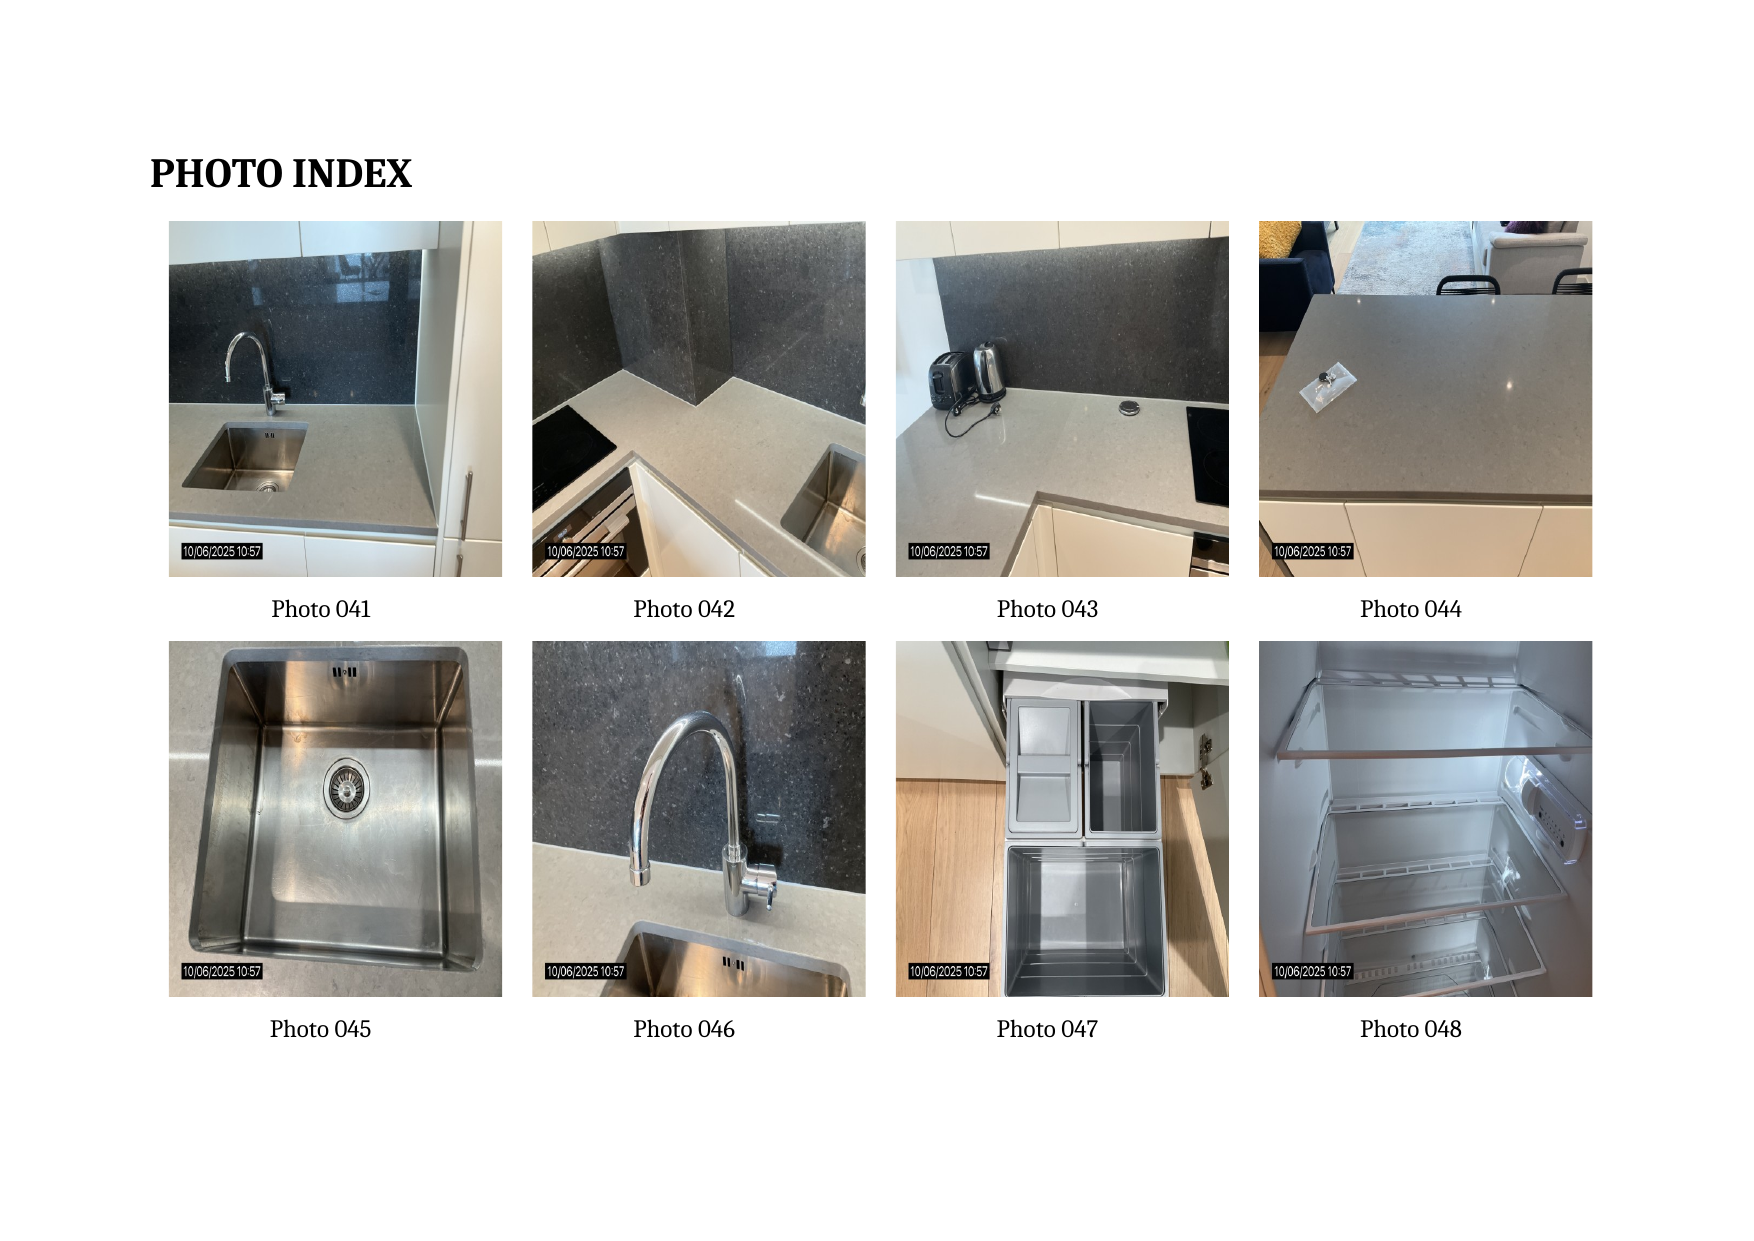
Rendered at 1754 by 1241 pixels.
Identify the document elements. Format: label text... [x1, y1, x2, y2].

table_cell Photo 048 [1229, 1000, 1592, 1062]
table_cell [502, 642, 866, 1000]
text PHOTO INDEX [150, 150, 1604, 198]
table_cell Photo 043 [866, 580, 1229, 642]
table_header [502, 222, 866, 580]
table_header [866, 222, 1229, 580]
table_cell Photo 047 [866, 1000, 1229, 1062]
picture [168, 641, 503, 997]
picture [895, 221, 1229, 577]
table_cell Photo 041 [139, 580, 502, 642]
picture [532, 221, 866, 577]
table_cell [866, 642, 1229, 1000]
table_cell Photo 044 [1229, 580, 1592, 642]
picture [1259, 641, 1593, 997]
table_header [139, 222, 502, 580]
picture [532, 641, 866, 997]
table_cell [1229, 642, 1592, 1000]
table_cell Photo 042 [502, 580, 866, 642]
picture [1259, 221, 1593, 577]
table_cell Photo 045 [139, 1000, 502, 1062]
picture [168, 221, 503, 577]
picture [895, 641, 1229, 997]
table_cell Photo 046 [502, 1000, 866, 1062]
table_cell [139, 642, 502, 1000]
table_header [1229, 222, 1592, 580]
